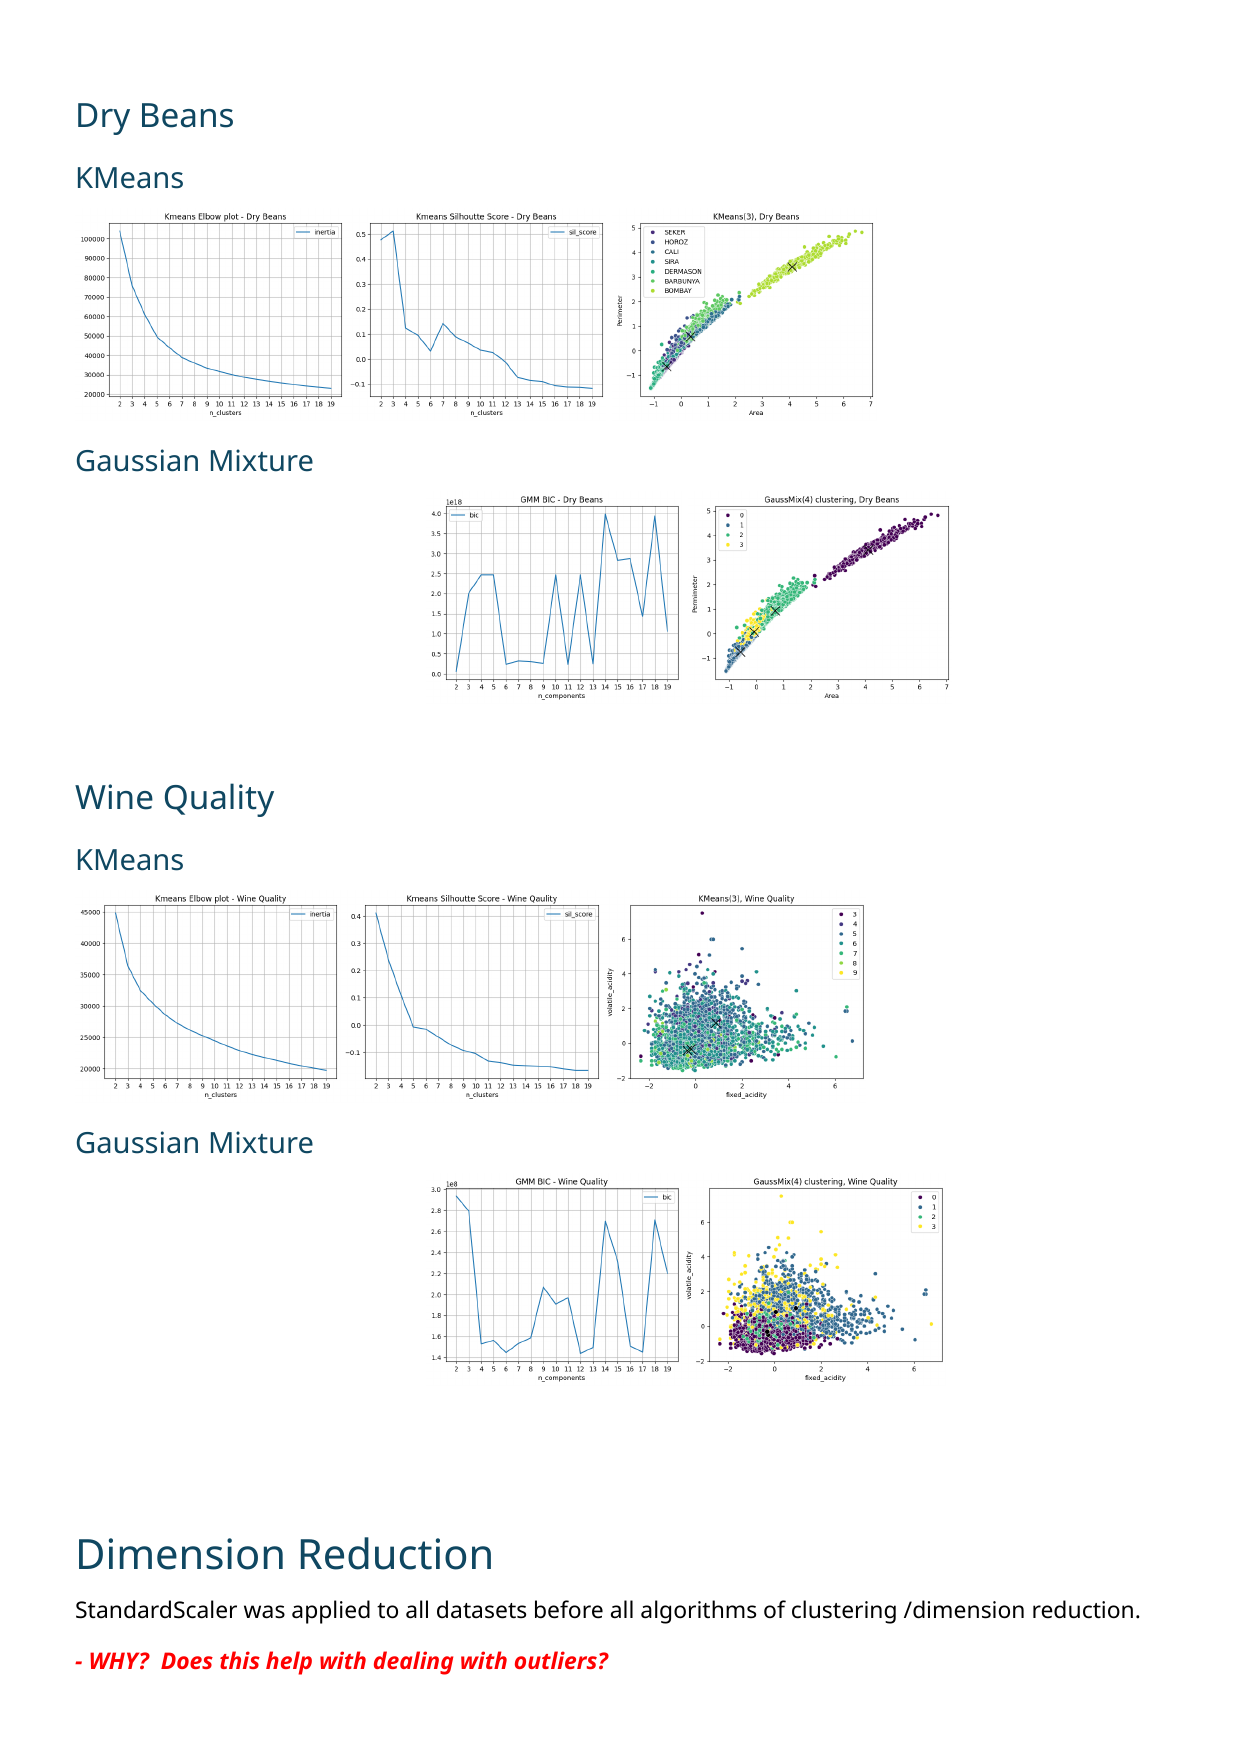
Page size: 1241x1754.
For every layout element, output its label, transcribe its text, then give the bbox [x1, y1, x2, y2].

subtitle Dry Beans [75, 92, 1165, 137]
picture [75, 208, 607, 421]
picture [426, 491, 682, 704]
picture [612, 208, 877, 421]
text - WHY? Does this help with dealing with outliers? [75, 1644, 1165, 1676]
subtitle KMeans [75, 157, 1165, 197]
subtitle KMeans [75, 839, 1165, 879]
picture [426, 1173, 946, 1386]
subtitle Wine Quality [75, 773, 1165, 819]
text StandardScaler was applied to all datasets before all algorithms of clustering /dimension reduction. [75, 1594, 1165, 1625]
picture [75, 890, 867, 1103]
subtitle Dimension Reduction [75, 1524, 1165, 1581]
subtitle Gaussian Mixture [75, 440, 1165, 480]
subtitle Gaussian Mixture [75, 1122, 1165, 1162]
picture [687, 491, 953, 704]
